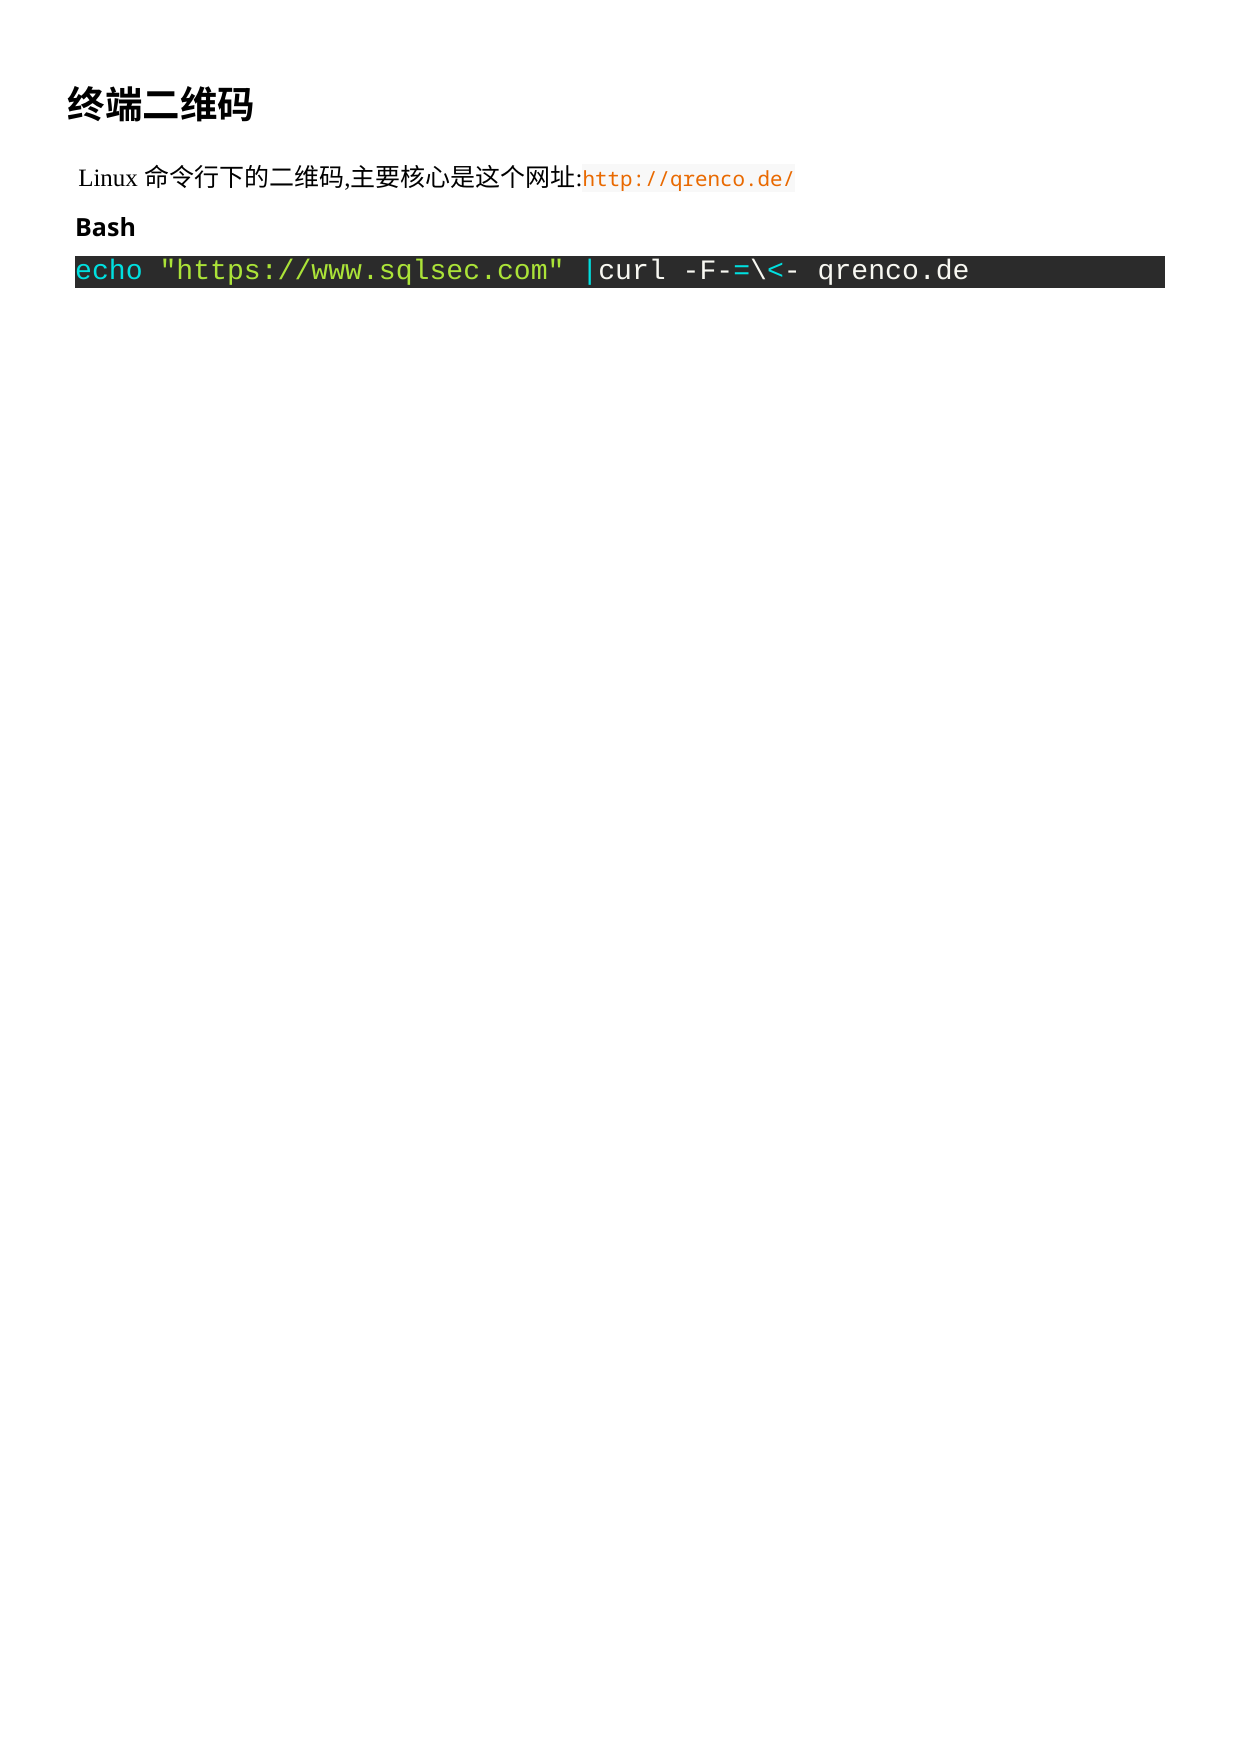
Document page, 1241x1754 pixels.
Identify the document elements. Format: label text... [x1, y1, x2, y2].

text echo "https://www.sqlsec.com" |curl -F-=\<- qrenco.de [75, 256, 1165, 288]
text 终端二维码 [67, 75, 1165, 129]
text Linux 命令行下的二维码,主要核心是这个网址:http://qrenco.de/ [78, 157, 1162, 194]
text Bash [75, 209, 1165, 243]
